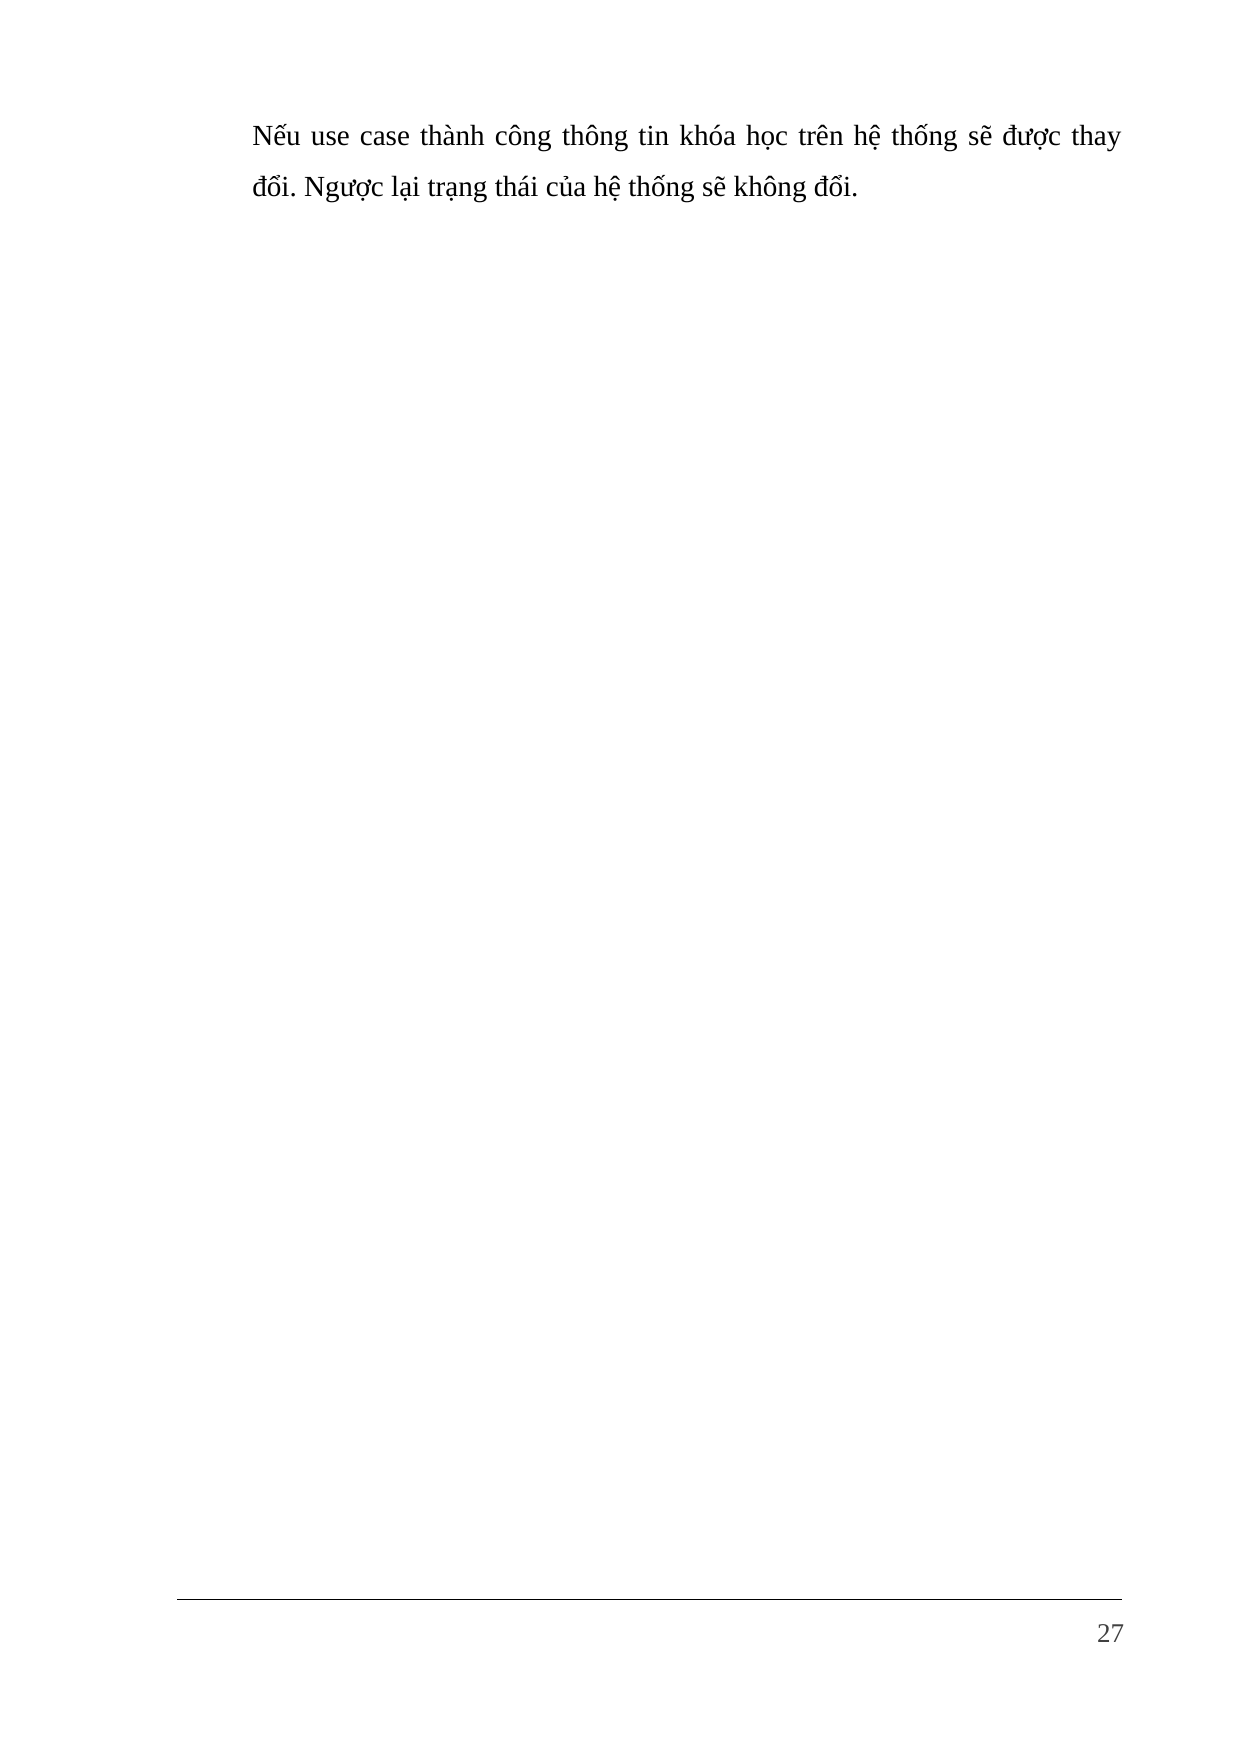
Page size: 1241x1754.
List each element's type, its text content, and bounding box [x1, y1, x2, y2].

text Nếu use case thành công thông tin khóa học trên hệ thống sẽ được thay đổi. Ngược lại trạng thái của hệ thống sẽ không đổi. [252, 118, 1122, 202]
